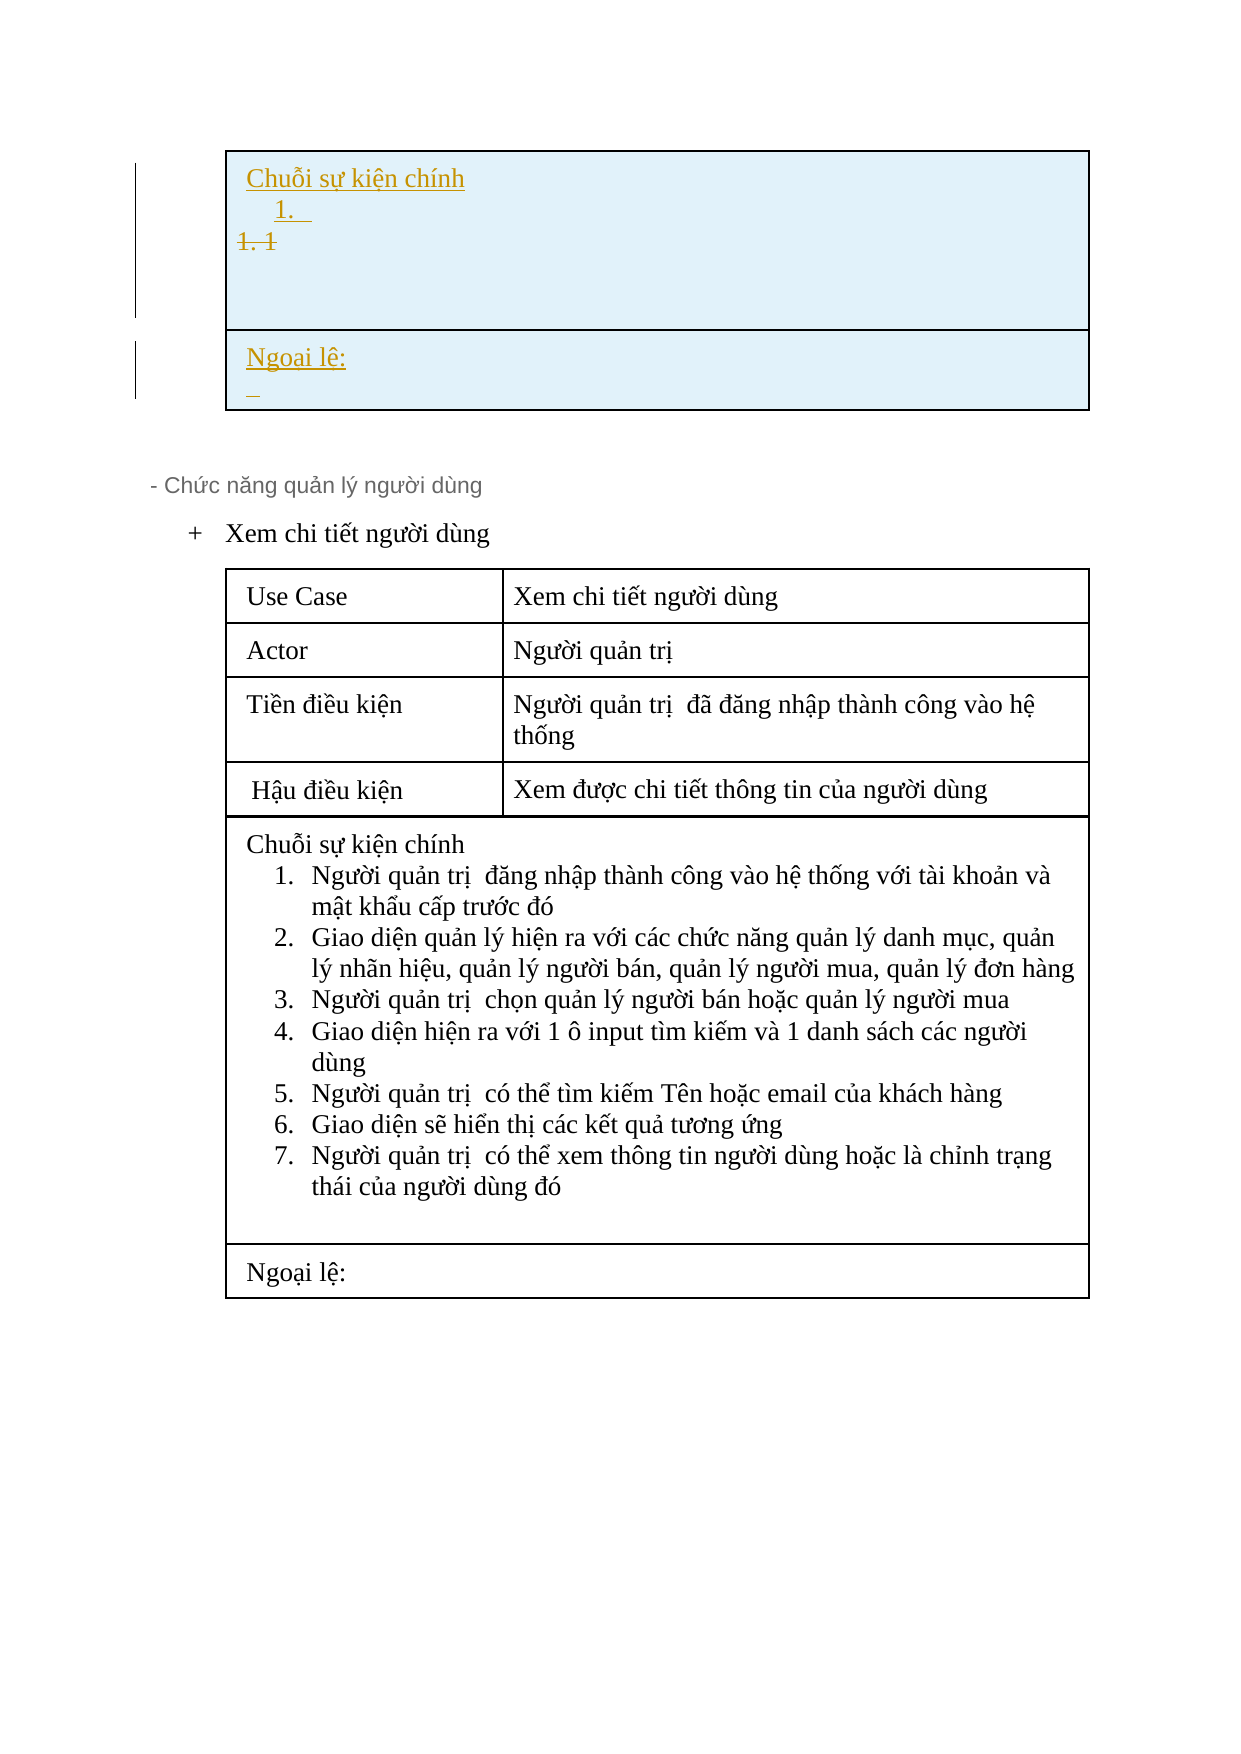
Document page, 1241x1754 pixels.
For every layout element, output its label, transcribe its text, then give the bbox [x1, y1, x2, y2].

table_cell Ngoại lệ: [227, 1245, 1088, 1297]
table_cell Người quản trị đã đăng nhập thành công vào hệ thống [504, 678, 1088, 761]
table_cell Chuỗi sự kiện chính Người quản trị đăng nhập thành công vào hệ thống với tài khoản và mật khẩu cấp trước đó Giao diện quản lý hiện ra với các chức năng quản lý danh mục, quản lý nhãn hiệu, quản lý người bán, quản lý người mua, quản lý đơn hàng Người quản trị chọn quản lý người bán hoặc quản lý người mua Giao diện hiện ra với 1 ô input tìm kiếm và 1 danh sách các người dùng Người quản trị có thể tìm kiếm Tên hoặc email của khách hàng Giao diện sẽ hiển thị các kết quả tương ứng Người quản trị có thể xem thông tin người dùng hoặc là chỉnh trạng thái của người dùng đó [227, 818, 1088, 1243]
list Xem chi tiết người dùng [187, 517, 1090, 548]
table_header Use Case [227, 570, 502, 622]
table_cell Xem được chi tiết thông tin của người dùng [504, 763, 1088, 815]
table_cell Người quản trị [504, 624, 1088, 676]
table_cell Actor [227, 624, 502, 676]
table_header Xem chi tiết người dùng [504, 570, 1088, 622]
table_cell Tiền điều kiện [227, 678, 502, 761]
table_cell Hậu điều kiện [227, 763, 502, 815]
subtitle - Chức năng quản lý người dùng [150, 472, 1090, 499]
